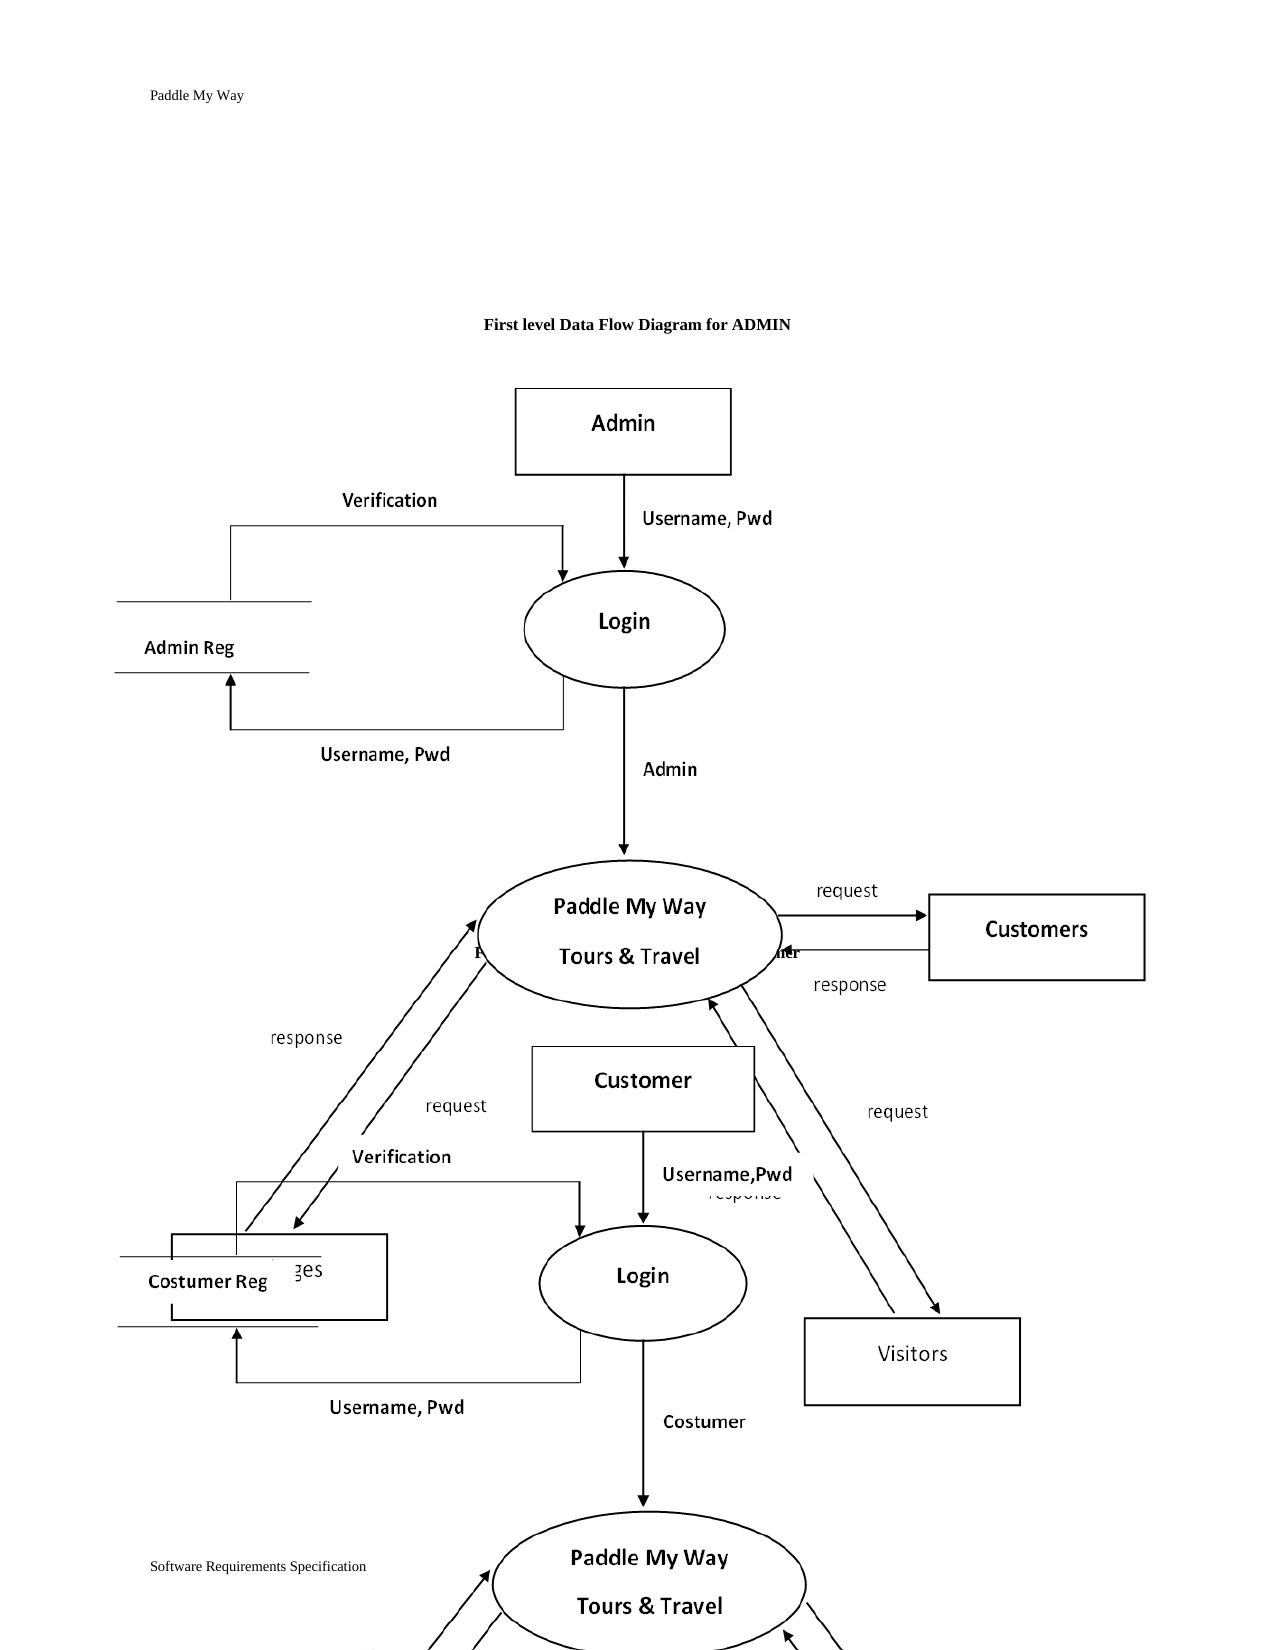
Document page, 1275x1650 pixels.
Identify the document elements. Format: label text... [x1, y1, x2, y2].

picture [114, 388, 1157, 1650]
text First level Data Flow Diagram for ADMIN [150, 301, 1125, 334]
